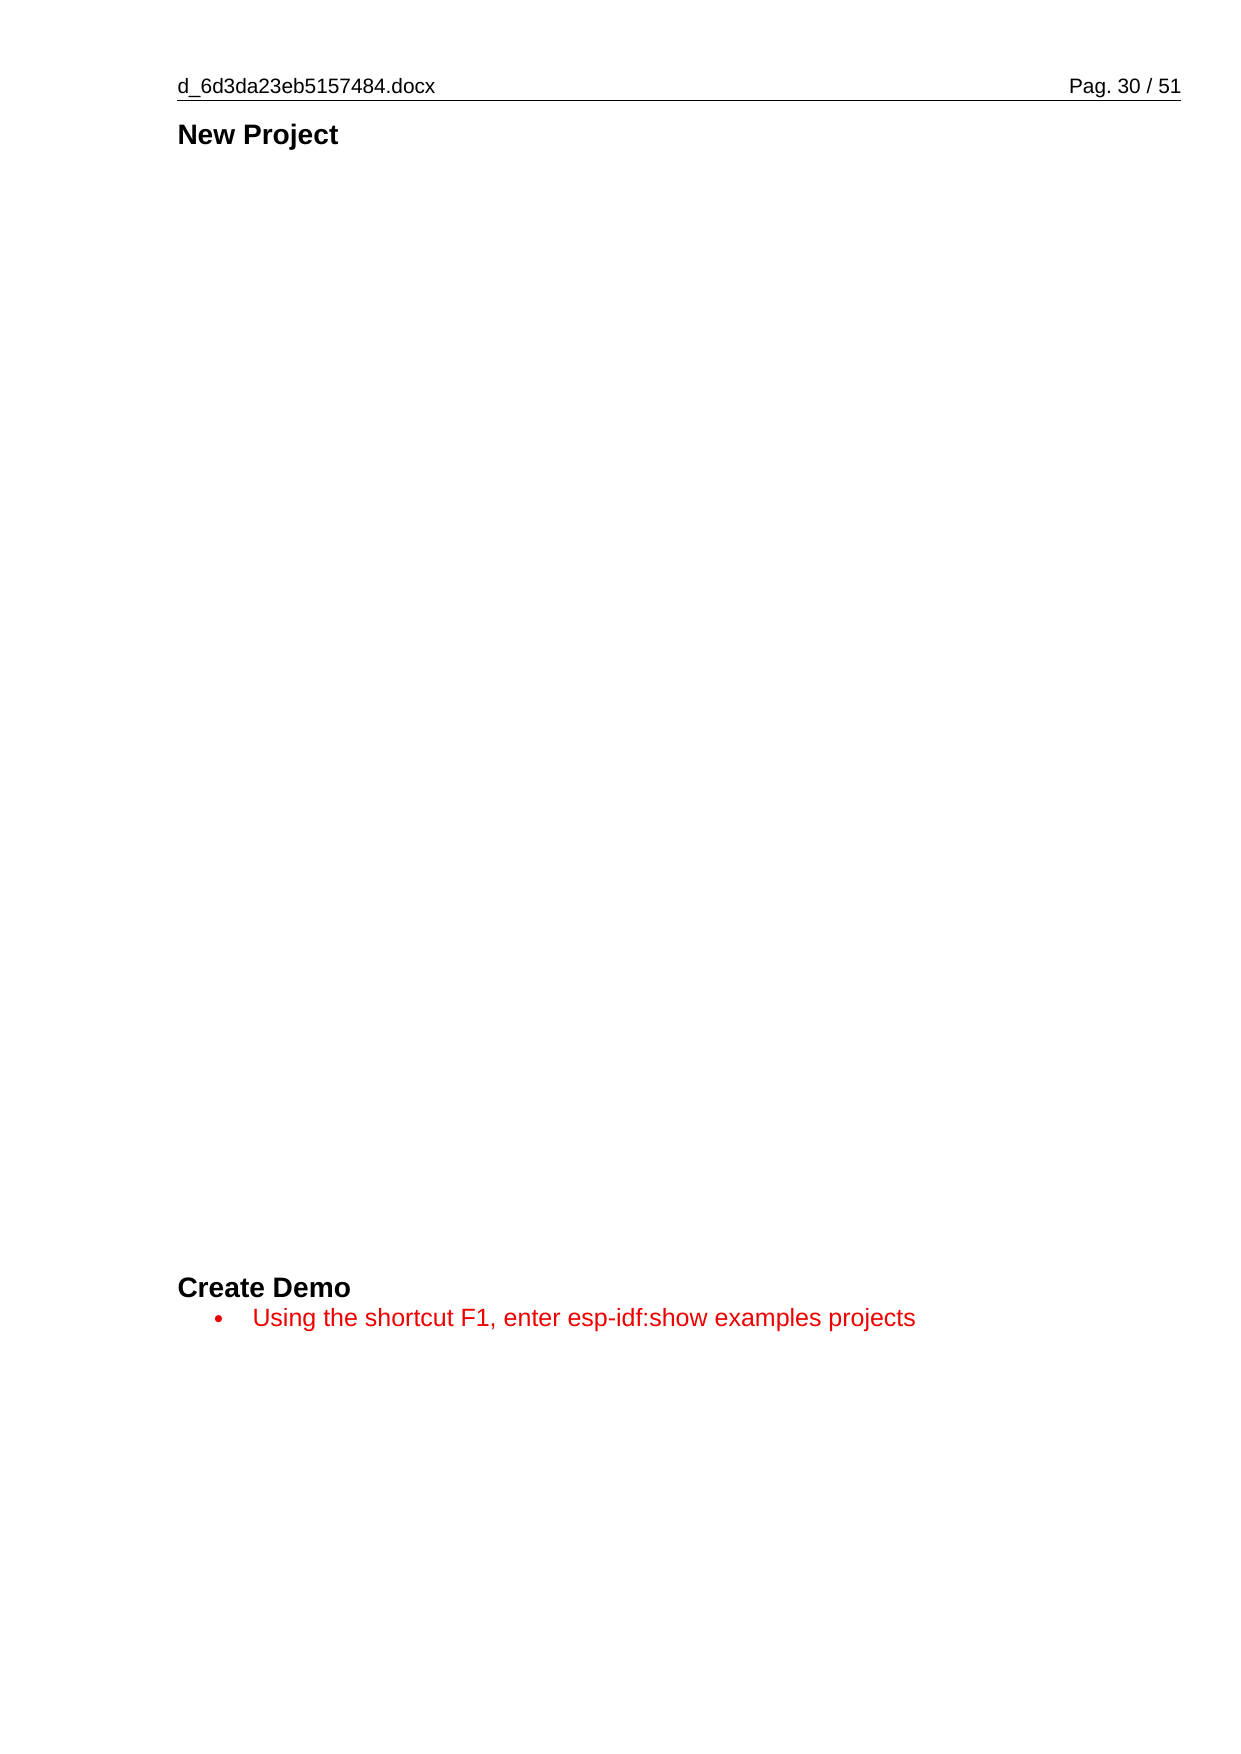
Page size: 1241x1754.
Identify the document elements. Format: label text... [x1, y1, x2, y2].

subtitle New Project [177, 118, 1181, 151]
subtitle Create Demo [177, 1271, 1181, 1303]
text Using the shortcut F1, enter esp-idf:show examples projects [215, 1303, 1181, 1332]
